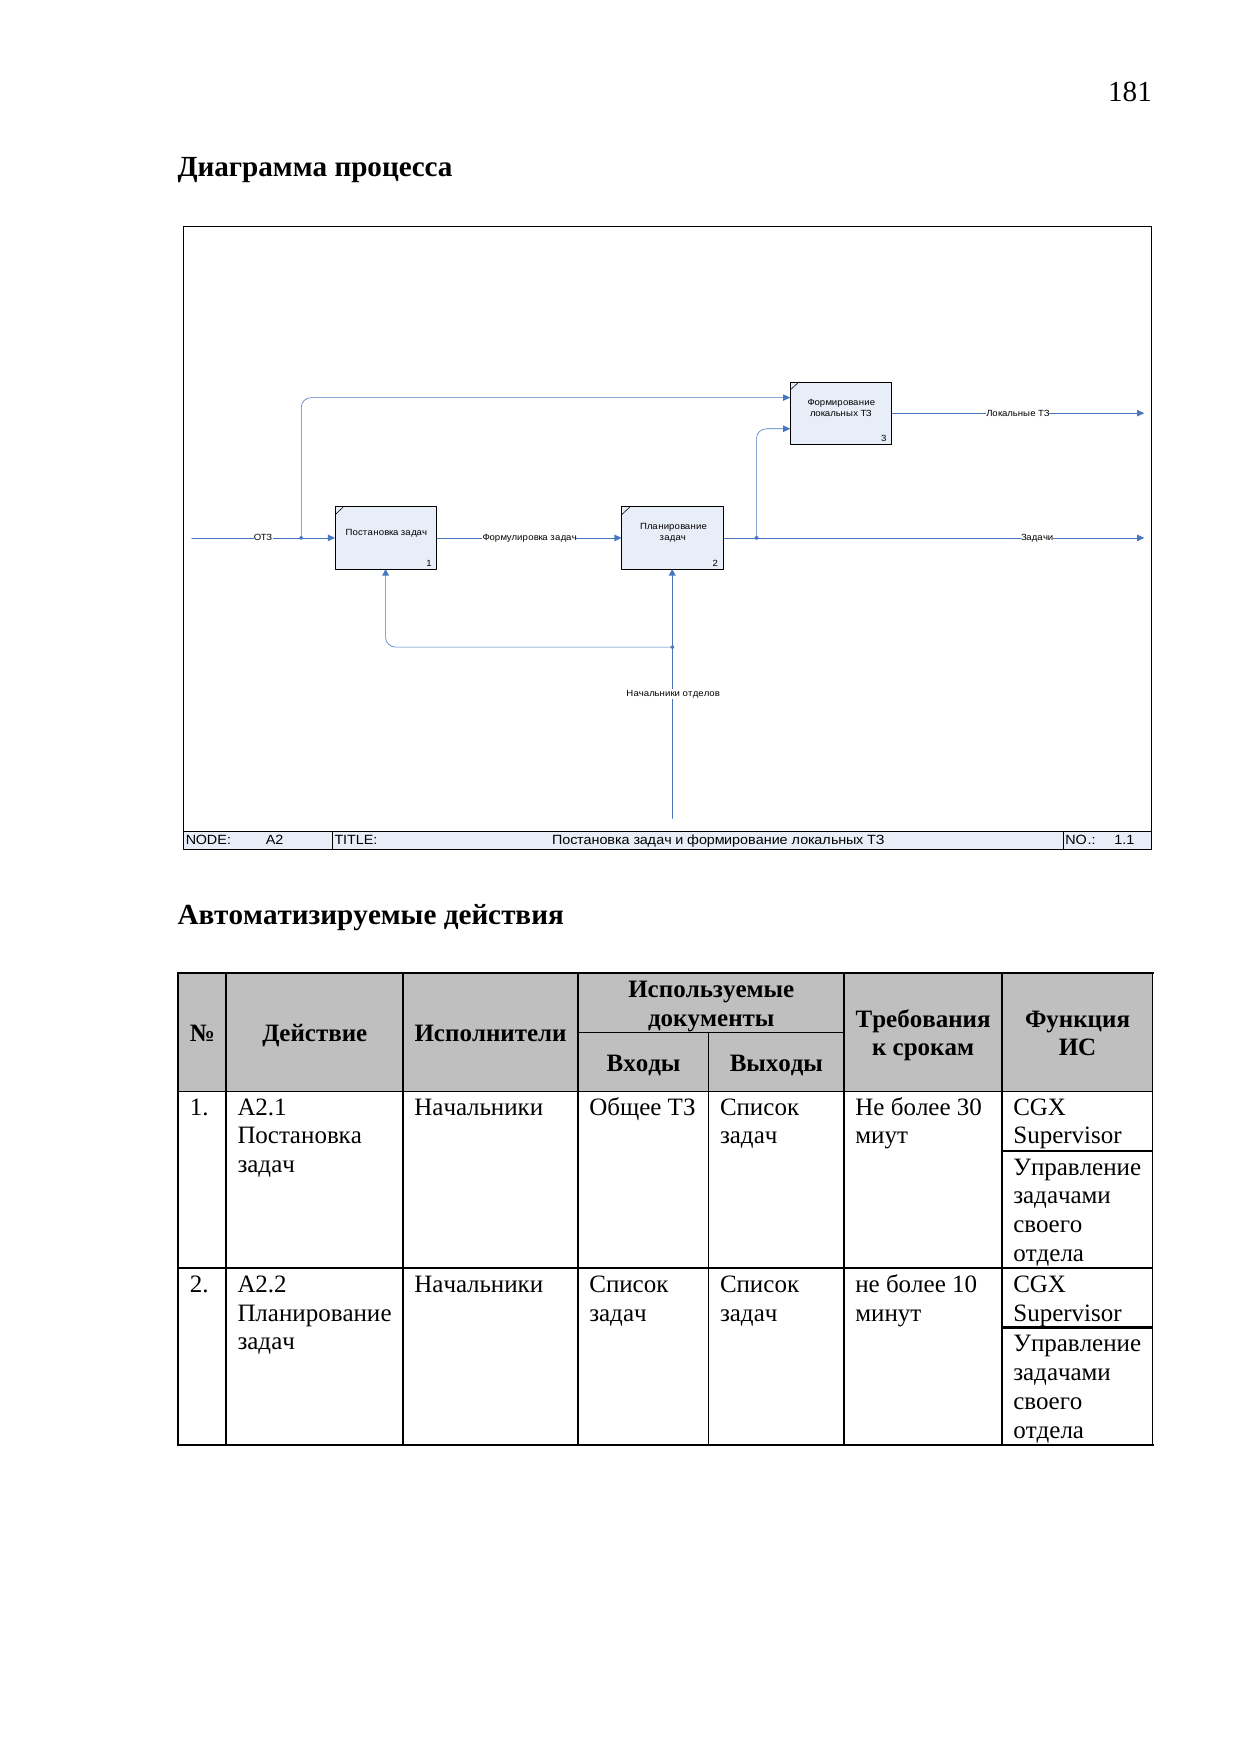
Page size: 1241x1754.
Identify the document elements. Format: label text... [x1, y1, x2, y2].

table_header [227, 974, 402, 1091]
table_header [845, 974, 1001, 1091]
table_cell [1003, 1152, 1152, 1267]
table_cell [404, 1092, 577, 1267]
text Автоматизируемые действия [177, 897, 1152, 930]
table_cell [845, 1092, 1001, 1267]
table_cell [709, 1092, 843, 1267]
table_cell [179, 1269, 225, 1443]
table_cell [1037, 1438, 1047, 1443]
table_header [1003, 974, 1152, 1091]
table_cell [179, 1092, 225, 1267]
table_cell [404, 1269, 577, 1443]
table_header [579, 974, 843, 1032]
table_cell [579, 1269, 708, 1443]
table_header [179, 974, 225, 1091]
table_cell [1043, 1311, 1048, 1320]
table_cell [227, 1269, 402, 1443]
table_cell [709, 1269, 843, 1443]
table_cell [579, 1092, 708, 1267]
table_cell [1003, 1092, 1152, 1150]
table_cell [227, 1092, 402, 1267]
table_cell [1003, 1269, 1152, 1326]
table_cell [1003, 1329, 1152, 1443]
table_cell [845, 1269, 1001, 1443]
text Диаграмма процесса [177, 149, 1152, 183]
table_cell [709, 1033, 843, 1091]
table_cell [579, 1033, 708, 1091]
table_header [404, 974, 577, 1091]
